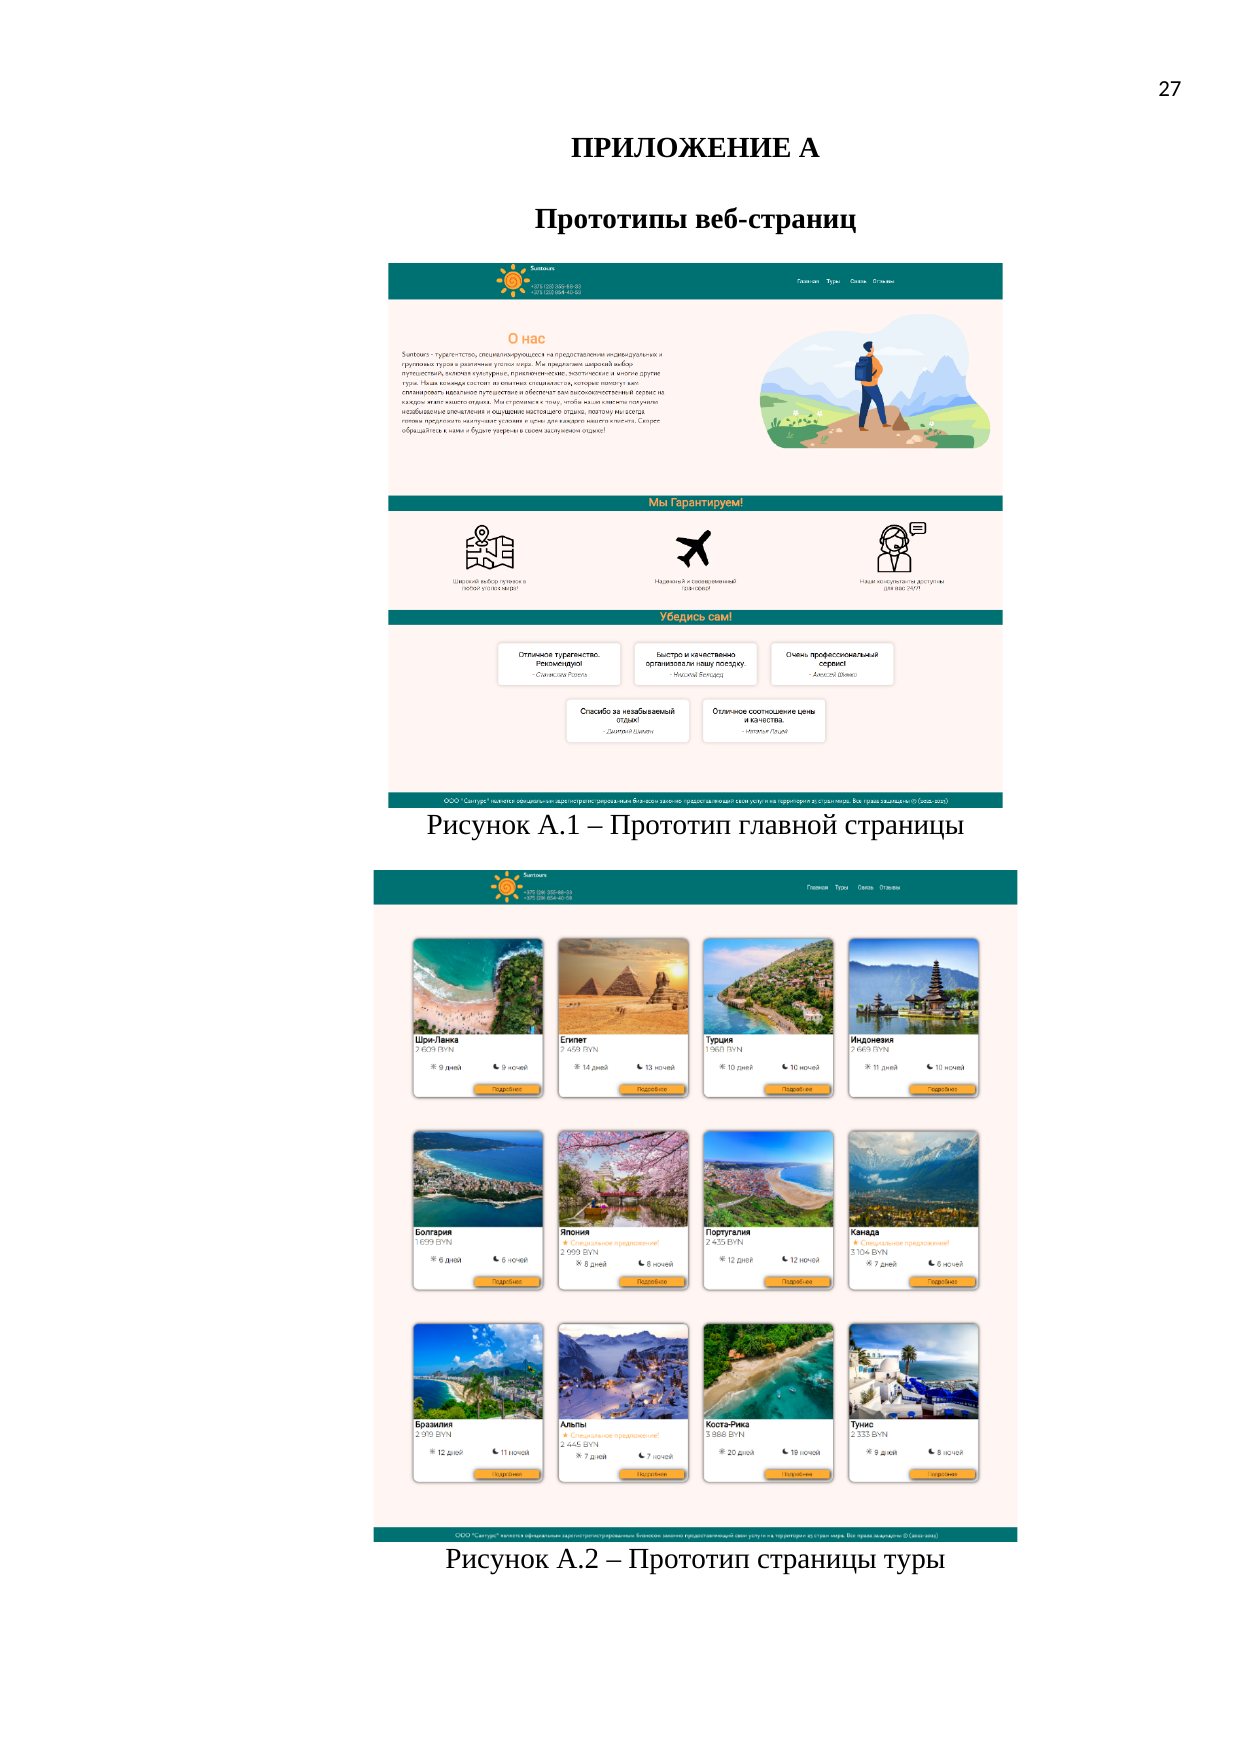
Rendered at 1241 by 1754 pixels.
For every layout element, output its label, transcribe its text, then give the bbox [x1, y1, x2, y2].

text Рисунок А.2 – Прототип страницы туры [136, 1542, 1181, 1575]
subtitle Прототипы веб-страниц [136, 201, 1181, 234]
picture [388, 263, 1003, 808]
subtitle ПРИЛОЖЕНИЕ А [136, 130, 1181, 163]
picture [373, 870, 1018, 1542]
text Рисунок A.1 – Прототип главной страницы [136, 807, 1181, 841]
